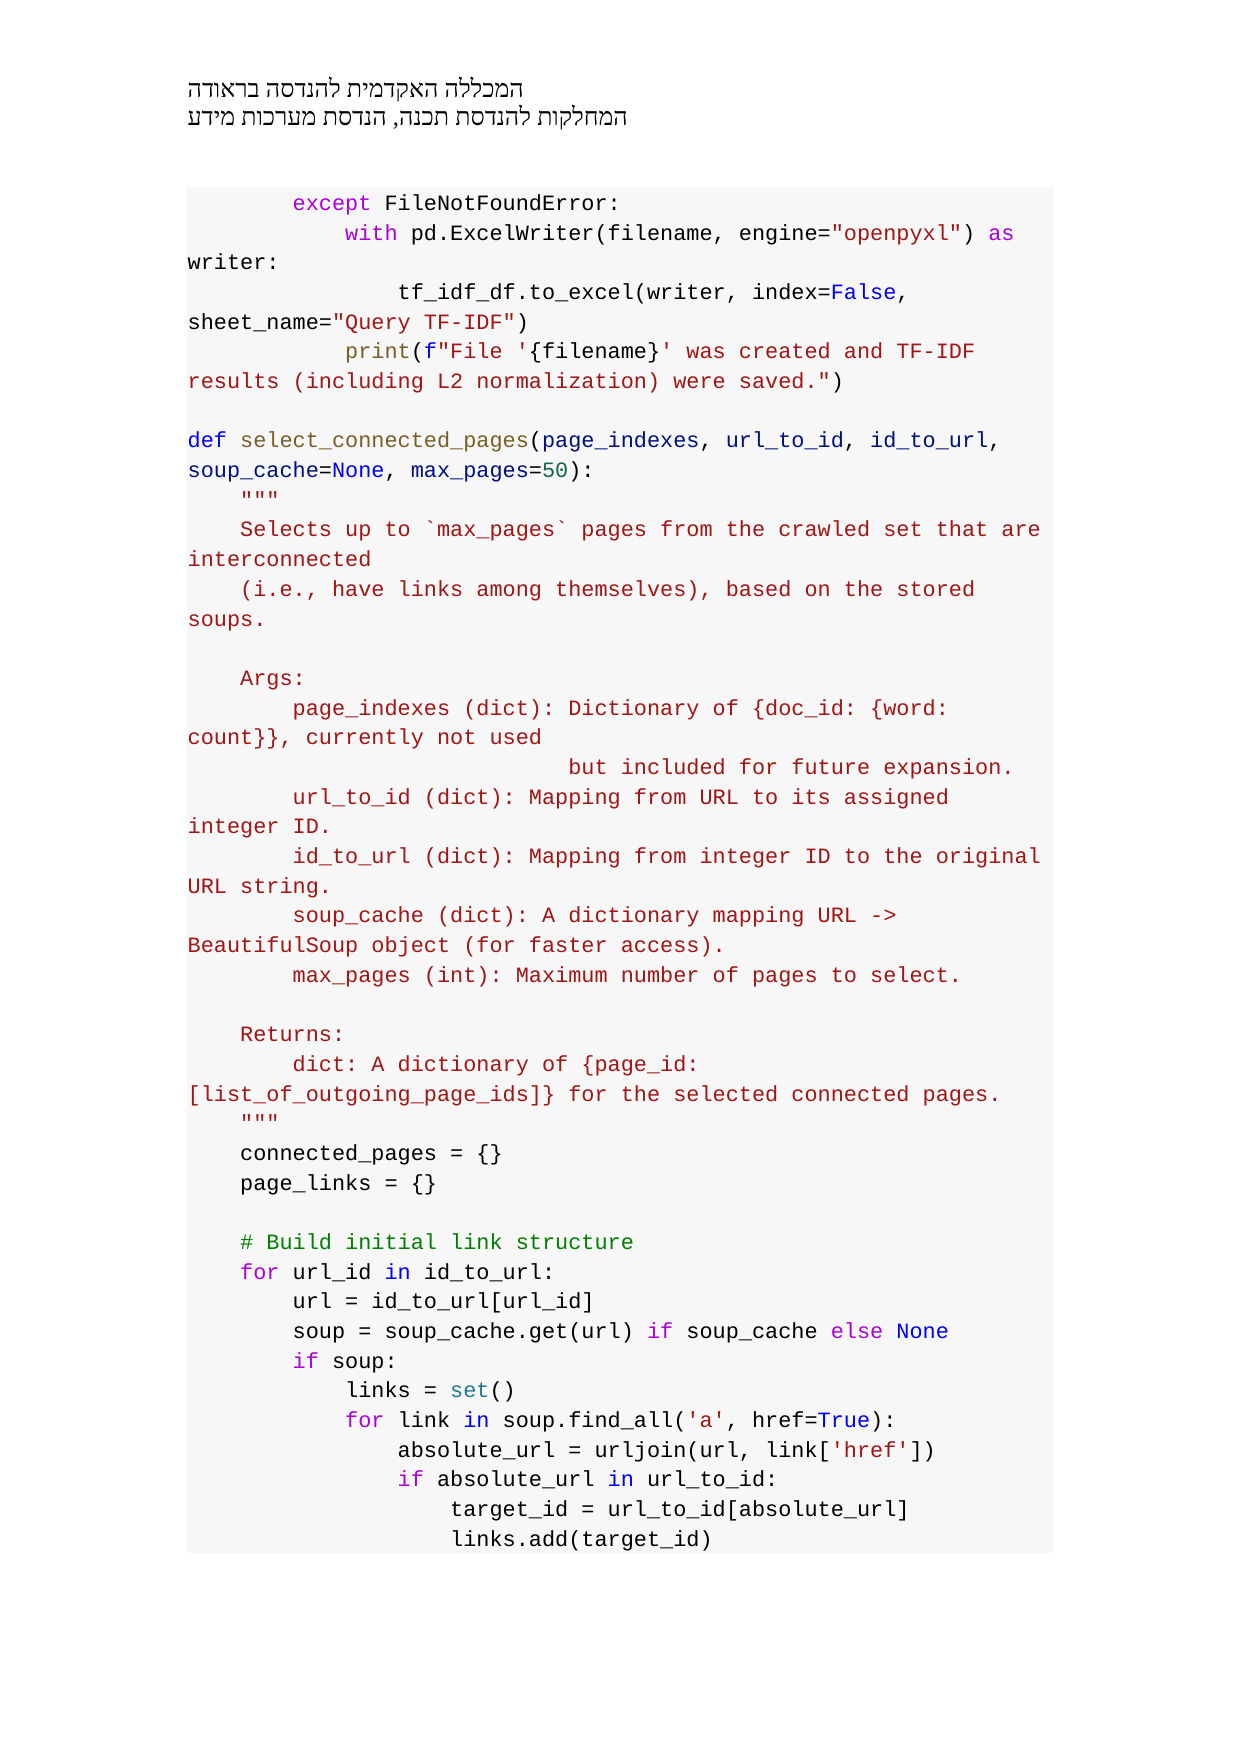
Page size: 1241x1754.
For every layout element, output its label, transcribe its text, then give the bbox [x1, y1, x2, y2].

text for url_id in id_to_url: [187, 1256, 1053, 1286]
text url_to_id (dict): Mapping from URL to its assigned integer ID. [187, 781, 1053, 840]
text print(f"File '{filename}' was created and TF-IDF results (including L2 normalization) were saved.") [187, 336, 1053, 395]
text links = set() [187, 1375, 1053, 1404]
text but included for future expansion. [187, 751, 1053, 781]
text for link in soup.find_all('a', href=True): [187, 1404, 1053, 1434]
text """ [187, 1107, 1053, 1137]
text Args: [187, 662, 1053, 692]
text id_to_url (dict): Mapping from integer ID to the original URL string. [187, 840, 1053, 900]
text page_links = {} [187, 1167, 1053, 1197]
text # Build initial link structure [187, 1226, 1053, 1256]
text connected_pages = {} [187, 1137, 1053, 1167]
text if absolute_url in url_to_id: [187, 1464, 1053, 1493]
text soup = soup_cache.get(url) if soup_cache else None [187, 1315, 1053, 1345]
text (i.e., have links among themselves), based on the stored soups. [187, 573, 1053, 632]
text with pd.ExcelWriter(filename, engine="openpyxl") as writer: [187, 217, 1053, 276]
text def select_connected_pages(page_indexes, url_to_id, id_to_url, soup_cache=None, max_pages=50): [187, 425, 1053, 484]
text soup_cache (dict): A dictionary mapping URL -> BeautifulSoup object (for faster access). [187, 900, 1053, 959]
text links.add(target_id) [187, 1523, 1053, 1553]
text Returns: [187, 1018, 1053, 1048]
text target_id = url_to_id[absolute_url] [187, 1493, 1053, 1523]
text except FileNotFoundError: [187, 187, 1053, 217]
text url = id_to_url[url_id] [187, 1286, 1053, 1315]
text dict: A dictionary of {page_id: [list_of_outgoing_page_ids]} for the selected connected pages. [187, 1048, 1053, 1107]
text if soup: [187, 1345, 1053, 1375]
text absolute_url = urljoin(url, link['href']) [187, 1434, 1053, 1464]
text """ [187, 484, 1053, 514]
text max_pages (int): Maximum number of pages to select. [187, 959, 1053, 989]
text page_indexes (dict): Dictionary of {doc_id: {word: count}}, currently not used [187, 692, 1053, 751]
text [187, 276, 1053, 336]
text Selects up to `max_pages` pages from the crawled set that are interconnected [187, 514, 1053, 573]
